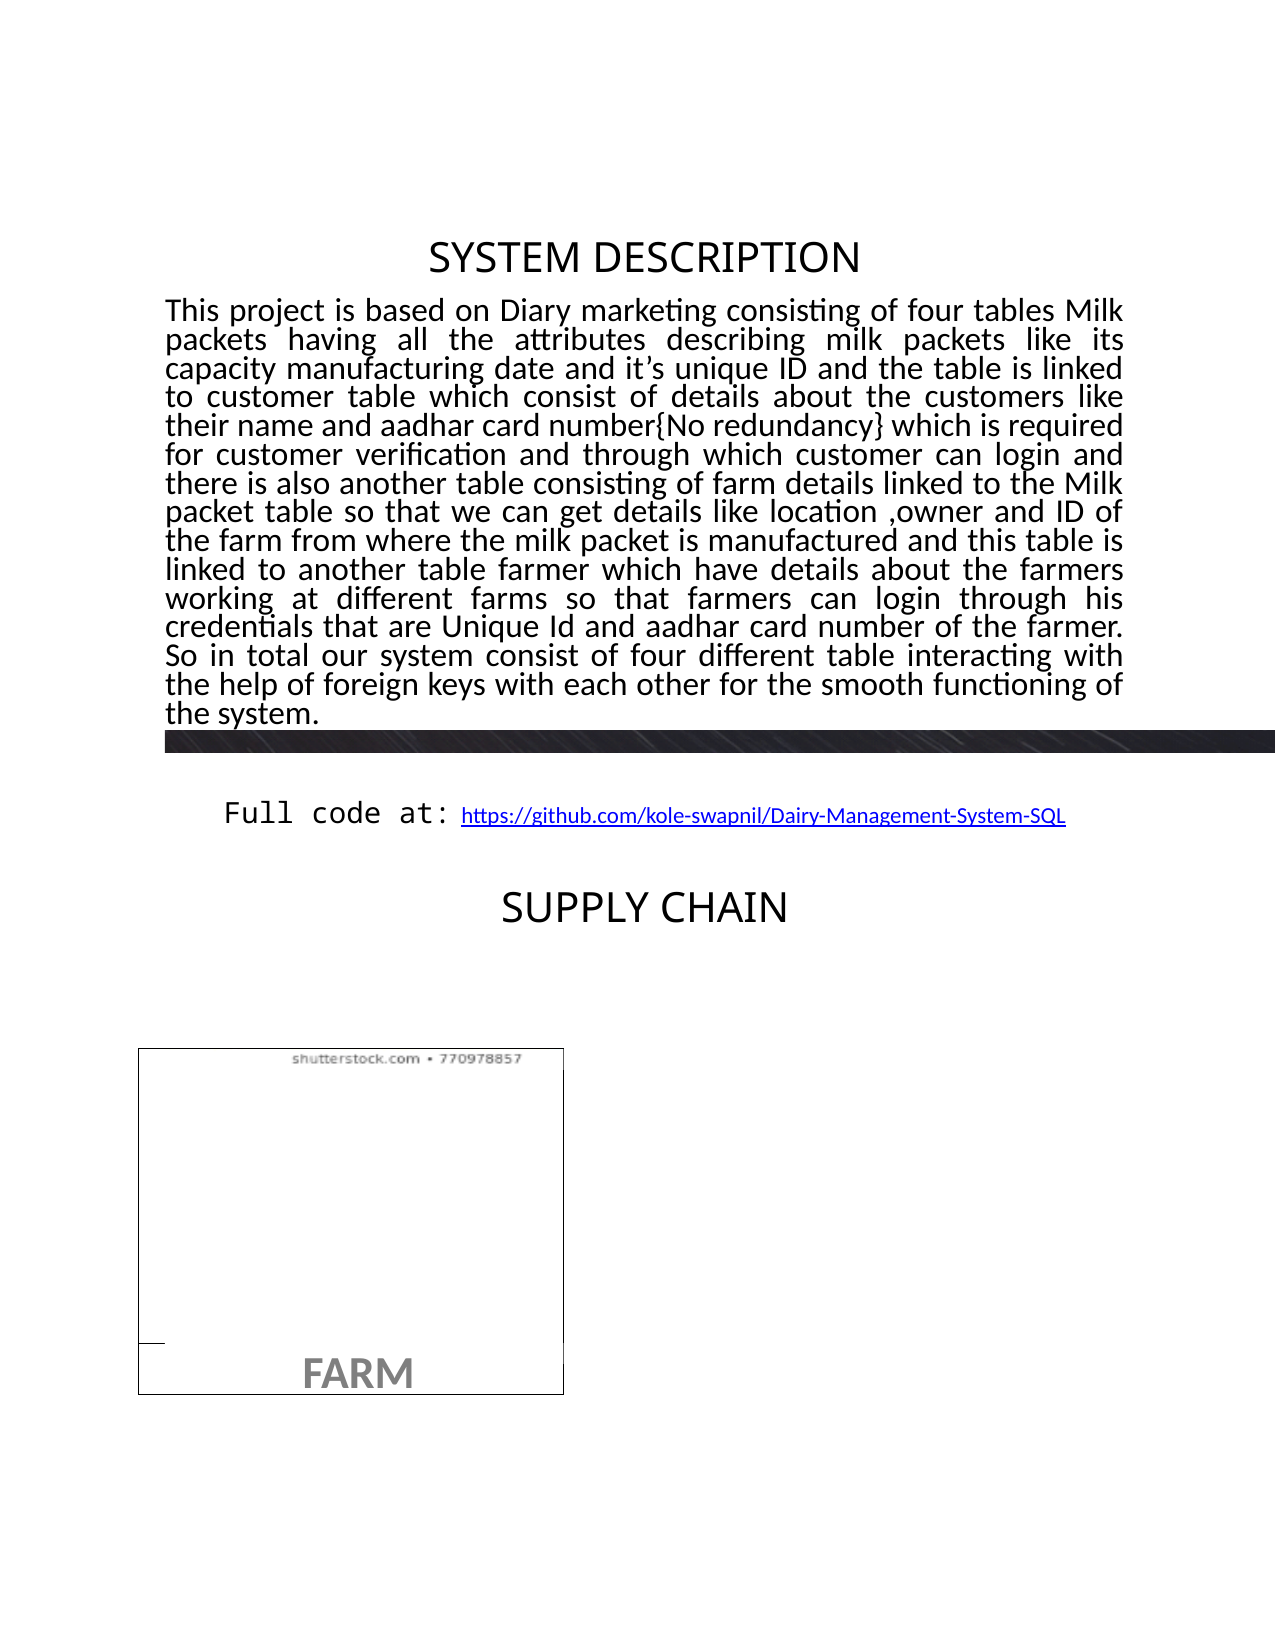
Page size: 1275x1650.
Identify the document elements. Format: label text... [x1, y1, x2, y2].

table_header [139, 1049, 563, 1343]
text Full code at: https://github.com/kole-swapnil/Dairy-Management-System-SQL [165, 800, 1125, 829]
text SYSTEM DESCRIPTION [165, 249, 1125, 278]
table_cell FARM [139, 1344, 563, 1394]
text This project is based on Diary marketing consisting of four tables Milk packets having all the attributes describing milk packets like its capacity manufacturing date and it’s unique ID and the table is linked to customer table which consist of details about the customers like their name and aadhar card number{No redundancy} which is required for customer verification and through which customer can login and there is also another table consisting of farm details linked to the Milk packet table so that we can get details like location ,owner and ID of the farm from where the milk packet is manufactured and this table is linked to another table farmer which have details about the farmers working at different farms so that farmers can login through his credentials that are Unique Id and aadhar card number of the farmer. So in total our system consist of four different table interacting with the help of foreign keys with each other for the smooth functioning of the system. [165, 299, 1125, 730]
text SUPPLY CHAIN [165, 899, 1125, 928]
